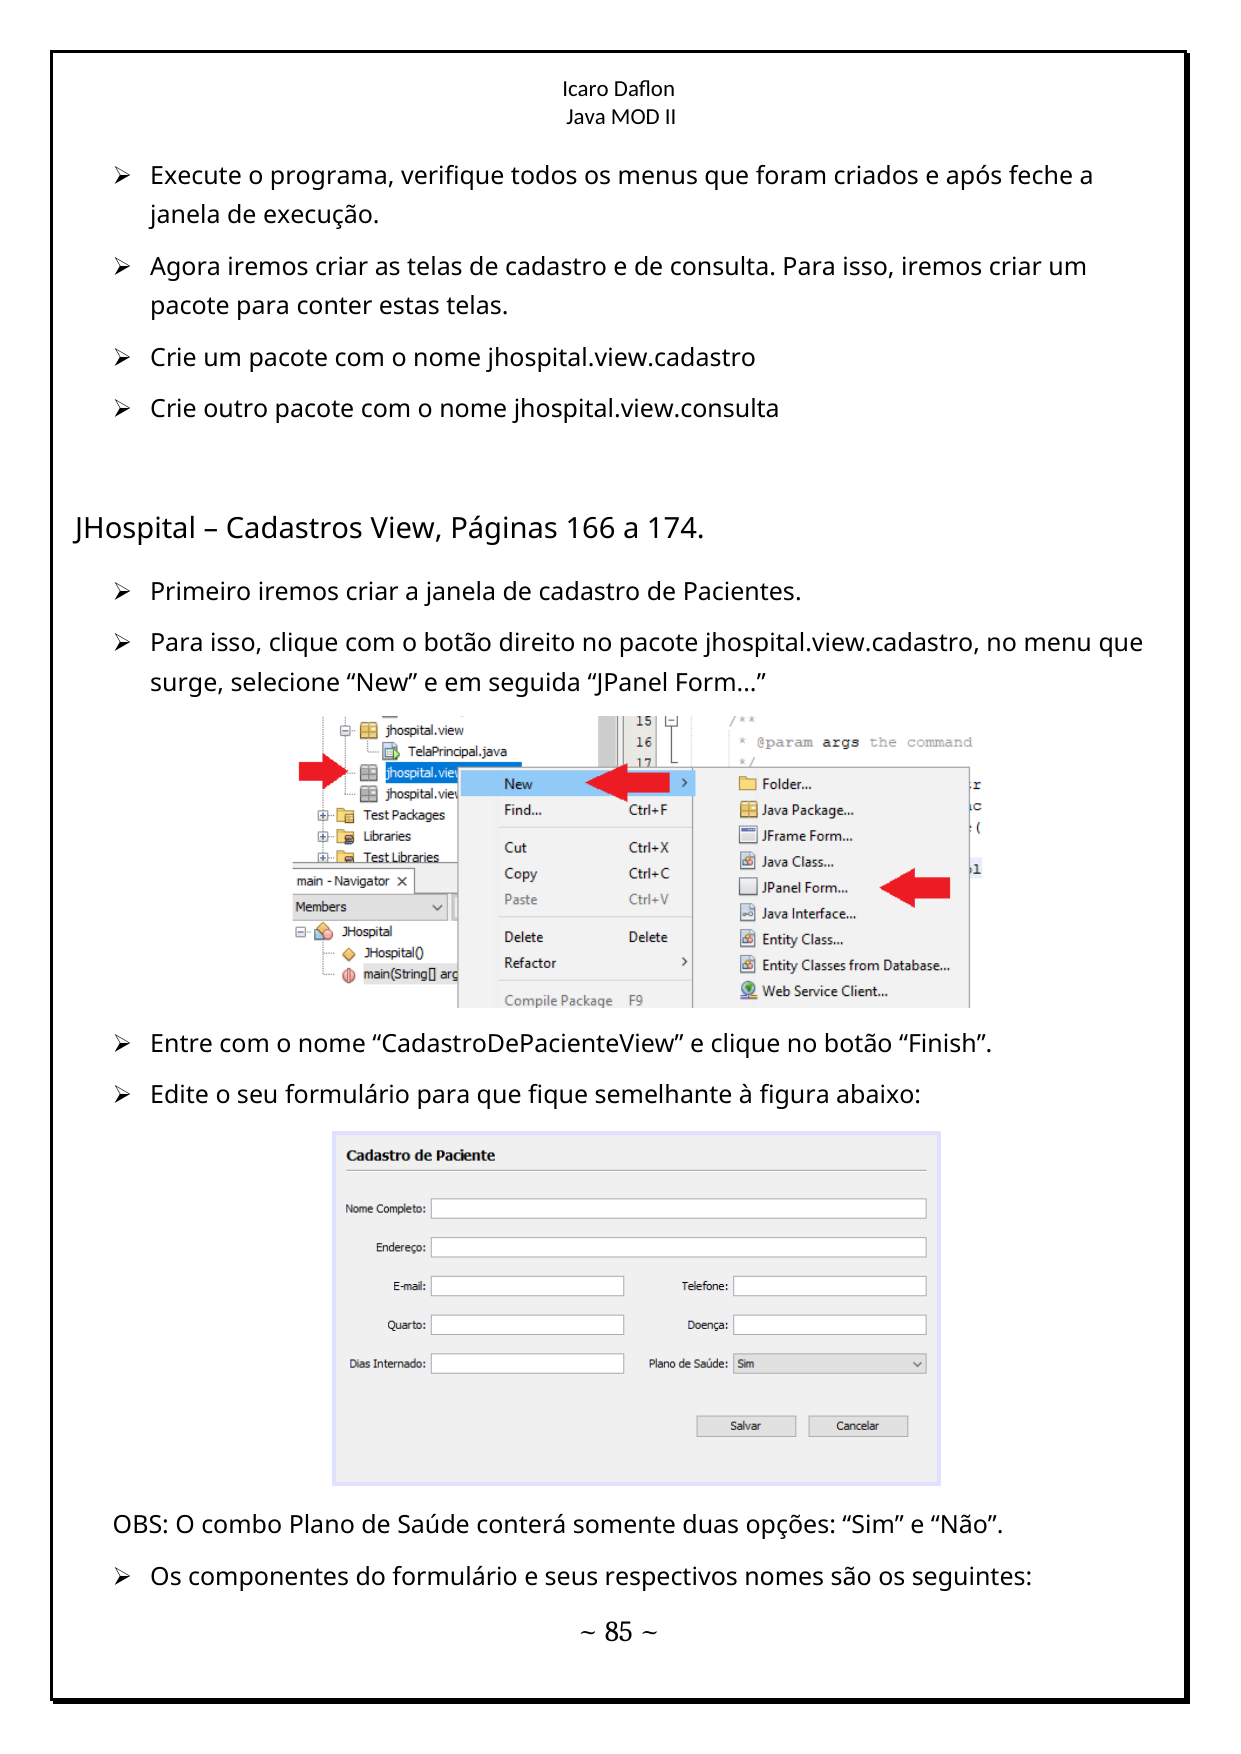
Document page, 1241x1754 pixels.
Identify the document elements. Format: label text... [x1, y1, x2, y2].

text JHospital – Cadastros View, Páginas 166 a 174. [75, 507, 1162, 547]
text Para isso, clique com o botão direito no pacote jhospital.view.cadastro, no menu que surge, selecione “New” e em seguida “JPanel Form...” [112, 625, 1162, 698]
text Crie outro pacote com o nome jhospital.view.consulta [112, 391, 1162, 425]
text Entre com o nome “CadastroDePacienteView” e clique no botão “Finish”. [112, 1025, 1162, 1059]
text Crie um pacote com o nome jhospital.view.cadastro [112, 339, 1162, 373]
picture [330, 1128, 945, 1490]
text Os componentes do formulário e seus respectivos nomes são os seguintes: [112, 1559, 1162, 1593]
list OBS: O combo Plano de Saúde conterá somente duas opções: “Sim” e “Não”. [112, 1507, 1162, 1541]
text Primeiro iremos criar a janela de cadastro de Pacientes. [112, 573, 1162, 607]
picture [292, 716, 983, 1008]
text Edite o seu formulário para que fique semelhante à figura abaixo: [112, 1077, 1162, 1111]
text Agora iremos criar as telas de cadastro e de consulta. Para isso, iremos criar um pacote para conter estas telas. [112, 249, 1162, 322]
text Execute o programa, verifique todos os menus que foram criados e após feche a janela de execução. [112, 158, 1162, 231]
